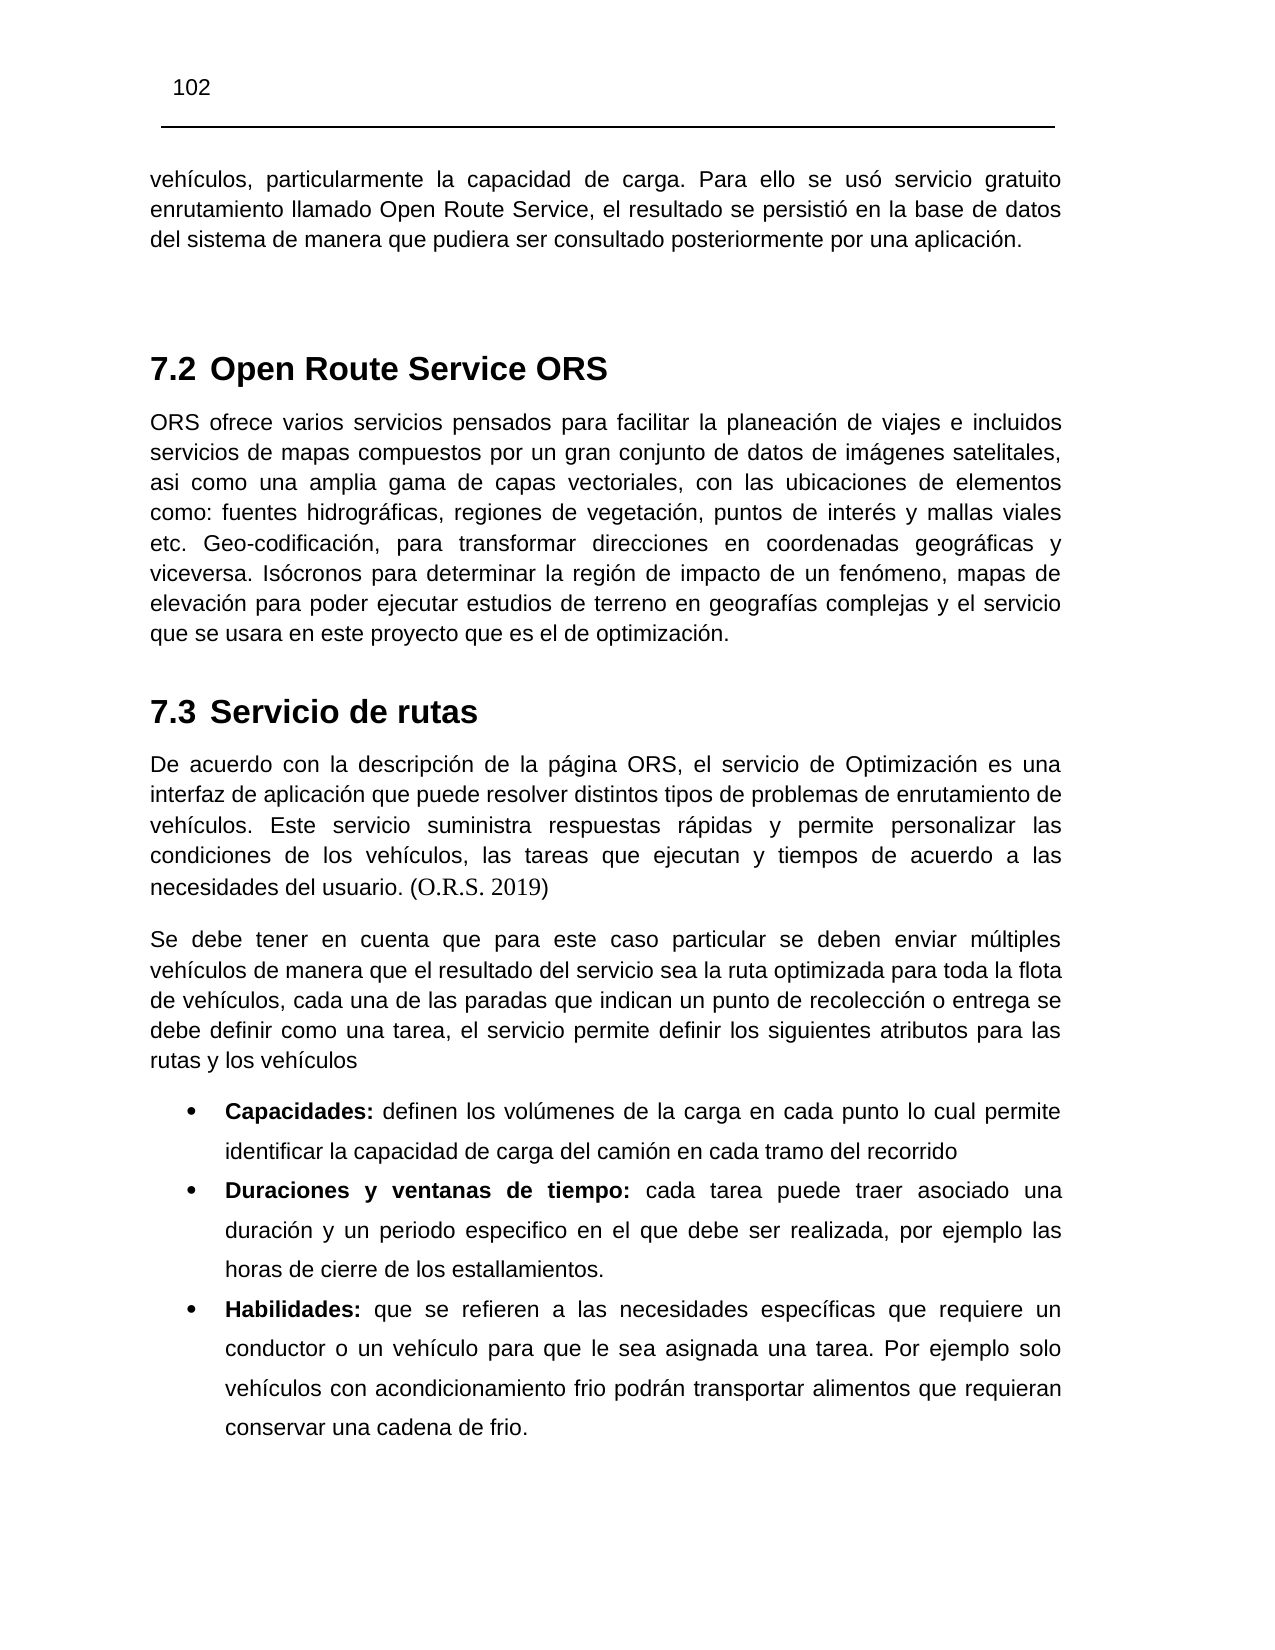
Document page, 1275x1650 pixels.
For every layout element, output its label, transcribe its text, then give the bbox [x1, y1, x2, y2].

list Duraciones y ventanas de tiempo: cada tarea puede traer asociado una duración y un periodo especifico en el que debe ser realizada, por ejemplo las horas de cierre de los estallamientos. [187, 1177, 1062, 1282]
text ORS ofrece varios servicios pensados para facilitar la planeación de viajes e incluidos servicios de mapas compuestos por un gran conjunto de datos de imágenes satelitales, asi como una amplia gama de capas vectoriales, con las ubicaciones de elementos como: fuentes hidrográficas, regiones de vegetación, puntos de interés y mallas viales etc. Geo-codificación, para transformar direcciones en coordenadas geográficas y viceversa. Isócronos para determinar la región de impacto de un fenómeno, mapas de elevación para poder ejecutar estudios de terreno en geografías complejas y el servicio que se usara en este proyecto que es el de optimización. [150, 409, 1062, 646]
list Habilidades: que se refieren a las necesidades específicas que requiere un conductor o un vehículo para que le sea asignada una tarea. Por ejemplo solo vehículos con acondicionamiento frio podrán transportar alimentos que requieran conservar una cadena de frio. [187, 1296, 1062, 1440]
list Capacidades: definen los volúmenes de la carga en cada punto lo cual permite identificar la capacidad de carga del camión en cada tramo del recorrido [187, 1098, 1062, 1164]
subtitle Open Route Service ORS [150, 349, 1062, 388]
text Se debe tener en cuenta que para este caso particular se deben enviar múltiples vehículos de manera que el resultado del servicio sea la ruta optimizada para toda la flota de vehículos, cada una de las paradas que indican un punto de recolección o entrega se debe definir como una tarea, el servicio permite definir los siguientes atributos para las rutas y los vehículos [150, 926, 1062, 1073]
subtitle Servicio de rutas [150, 692, 1062, 730]
text De acuerdo con la descripción de la página ORS, el servicio de Optimización es una interfaz de aplicación que puede resolver distintos tipos de problemas de enrutamiento de vehículos. Este servicio suministra respuestas rápidas y permite personalizar las condiciones de los vehículos, las tareas que ejecutan y tiempos de acuerdo a las necesidades del usuario. (O.R.S. 2019) [150, 751, 1062, 901]
